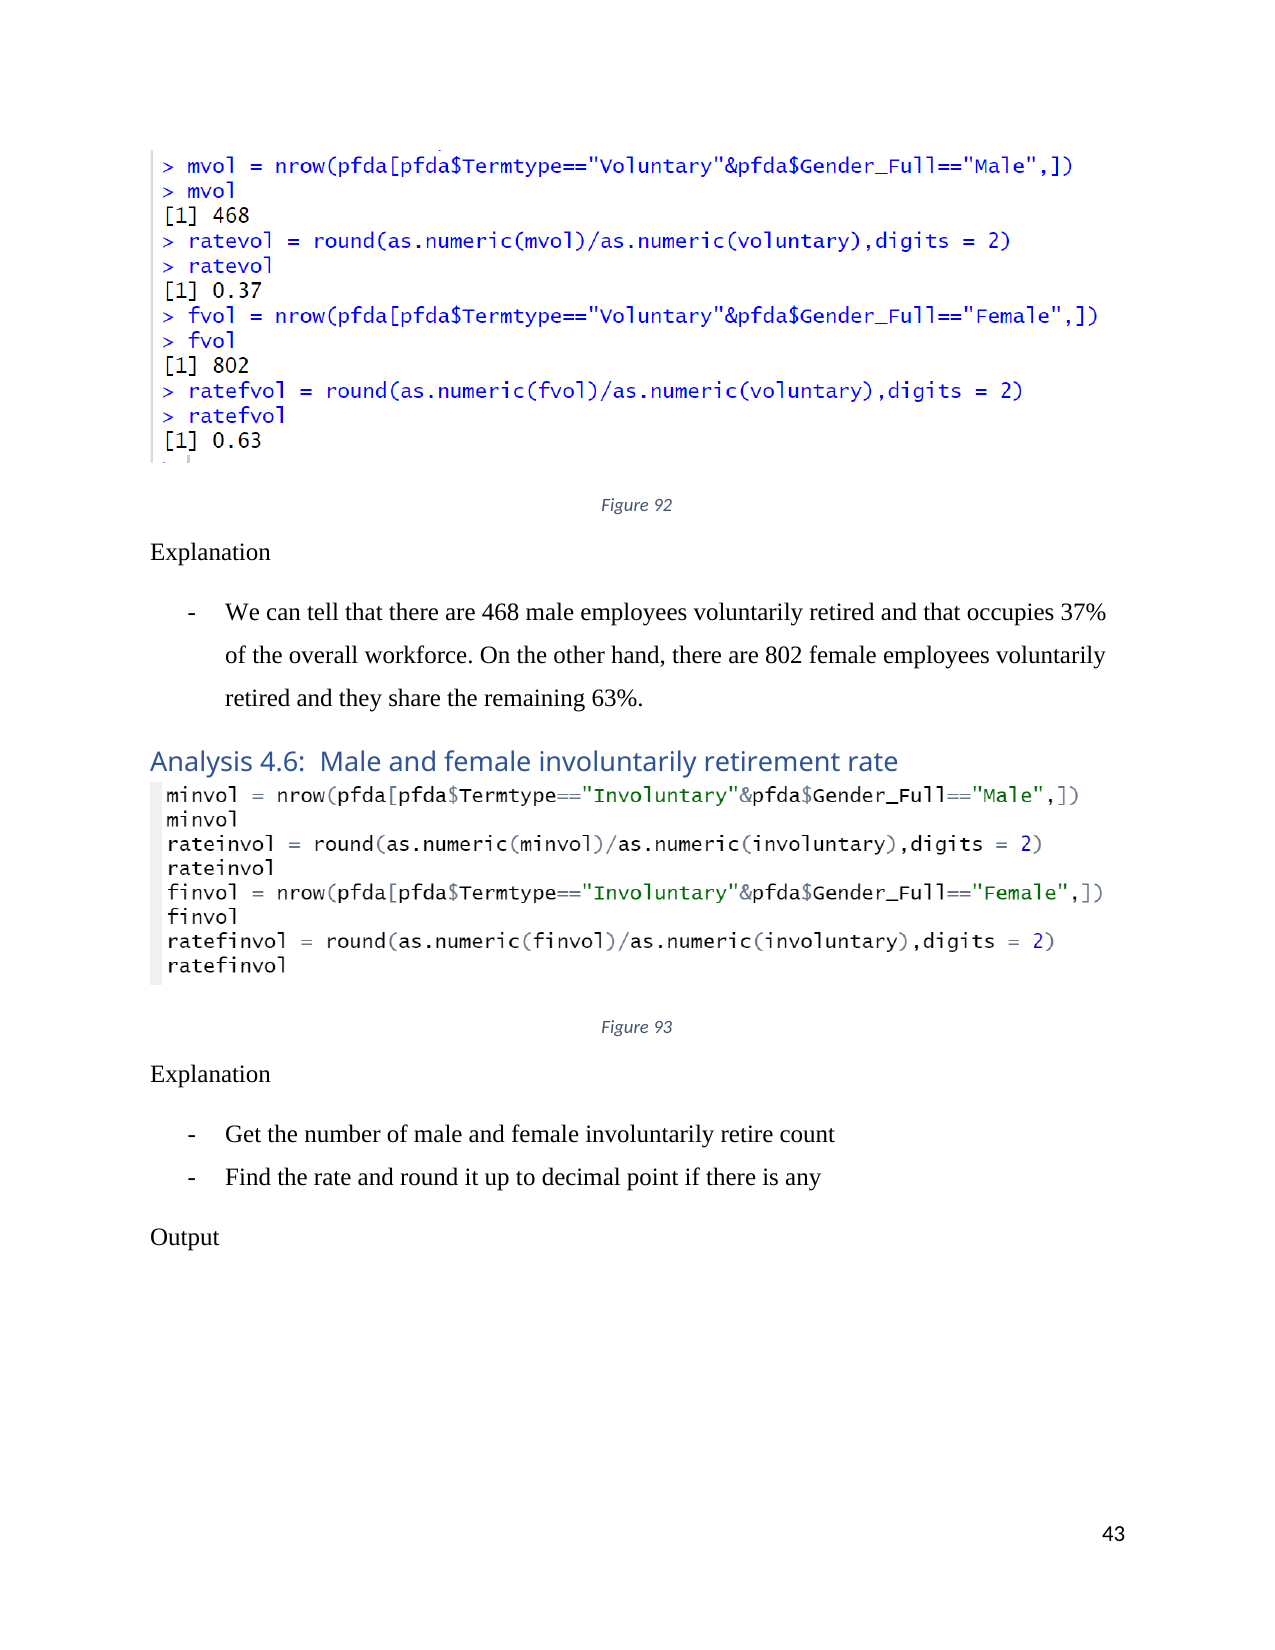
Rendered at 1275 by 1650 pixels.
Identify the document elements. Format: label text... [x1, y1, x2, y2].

list Get the number of male and female involuntarily retire count [187, 1119, 1125, 1148]
text Explanation [150, 1059, 1125, 1088]
text Explanation [150, 537, 1125, 566]
picture [150, 782, 1125, 985]
list Find the rate and round it up to decimal point if there is any [187, 1162, 1125, 1191]
picture [150, 150, 1125, 463]
subtitle Analysis 4.6: Male and female involuntarily retirement rate [150, 743, 1125, 779]
list We can tell that there are 468 male employees voluntarily retired and that occupies 37% of the overall workforce. On the other hand, there are 802 female employees voluntarily retired and they share the remaining 63%. [187, 597, 1125, 712]
text Output [150, 1222, 1125, 1251]
